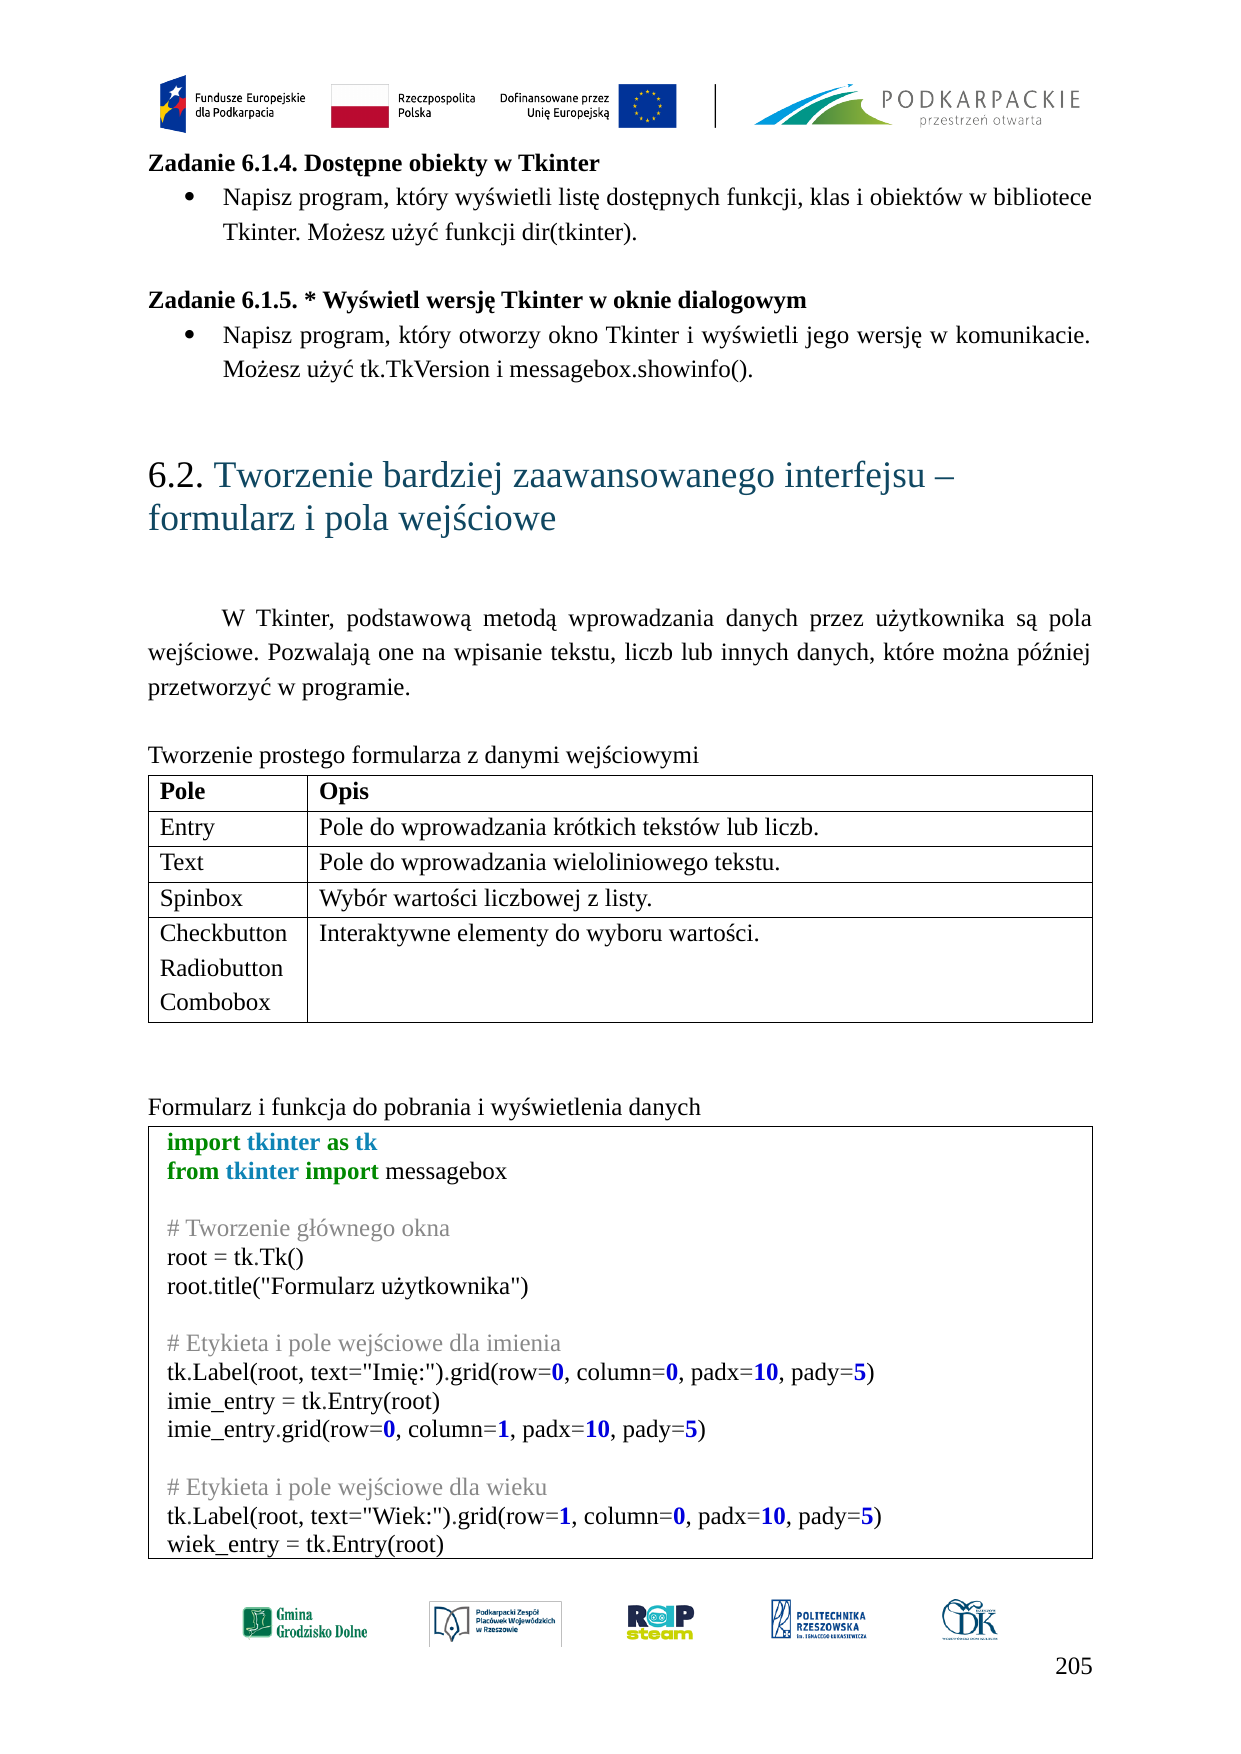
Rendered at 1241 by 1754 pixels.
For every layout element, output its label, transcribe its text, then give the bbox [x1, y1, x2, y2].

list Napisz program, który wyświetli listę dostępnych funkcji, klas i obiektów w bibliotece Tkinter. Możesz użyć funkcji dir(tkinter). [185, 182, 1092, 245]
table_header [149, 1127, 1092, 1558]
table_cell Pole do wprowadzania krótkich tekstów lub liczb. [308, 812, 1092, 846]
table_cell Entry [149, 812, 307, 846]
table_cell Wybór wartości liczbowej z listy. [308, 883, 1092, 917]
table_cell Spinbox [149, 883, 307, 917]
text Zadanie 6.1.5. * Wyświetl wersję Tkinter w oknie dialogowym [148, 286, 1092, 314]
picture [242, 1585, 998, 1652]
text W Tkinter, podstawową metodą wprowadzania danych przez użytkownika są pola wejściowe. Pozwalają one na wpisanie tekstu, liczb lub innych danych, które można później przetworzyć w programie. [148, 603, 1092, 700]
text Formularz i funkcja do pobrania i wyświetlenia danych [148, 1092, 1092, 1120]
picture [147, 60, 1093, 148]
table_cell Text [149, 847, 307, 882]
text Zadanie 6.1.4. Dostępne obiekty w Tkinter [148, 148, 1092, 176]
table_cell Checkbutton Radiobutton Combobox [149, 918, 307, 1022]
table_cell Interaktywne elementy do wyboru wartości. [308, 918, 1092, 1022]
table_cell Pole do wprowadzania wieloliniowego tekstu. [308, 847, 1092, 882]
text Tworzenie prostego formularza z danymi wejściowymi [148, 741, 1092, 769]
table_header Pole [149, 776, 307, 811]
table_header Opis [308, 776, 1092, 811]
list Napisz program, który otworzy okno Tkinter i wyświetli jego wersję w komunikacie. Możesz użyć tk.TkVersion i messagebox.showinfo(). [185, 320, 1092, 383]
subtitle Tworzenie bardziej zaawansowanego interfejsu – formularz i pola wejściowe [148, 453, 1092, 539]
